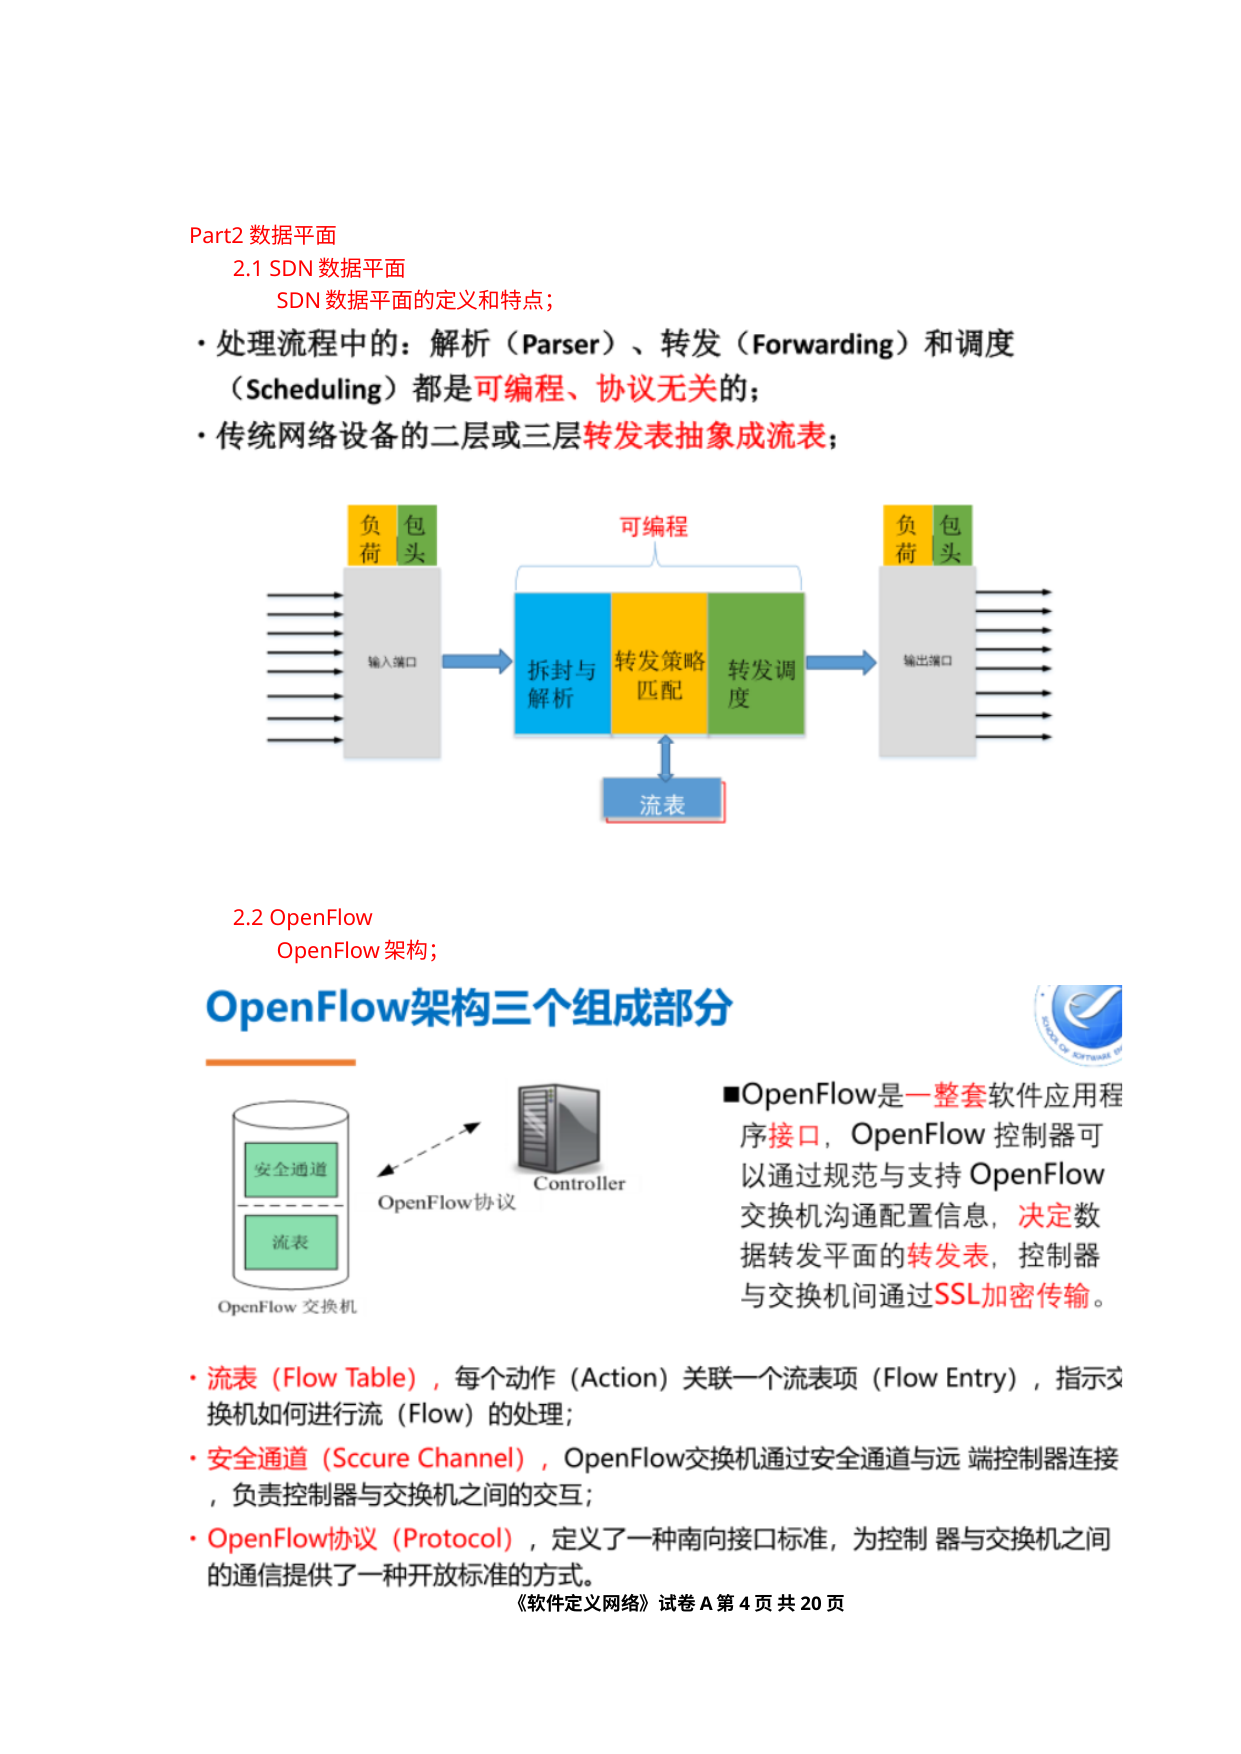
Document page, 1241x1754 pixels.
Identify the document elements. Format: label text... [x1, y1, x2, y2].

text 2.2 OpenFlow [189, 901, 1122, 933]
text Part2 数据平面 [189, 218, 1122, 251]
text 2.1 SDN数据平面 [189, 251, 1122, 283]
picture [188, 325, 1123, 862]
picture [188, 985, 1123, 1593]
text OpenFlow架构； [233, 933, 1122, 966]
text SDN数据平面的定义和特点； [233, 283, 1122, 316]
